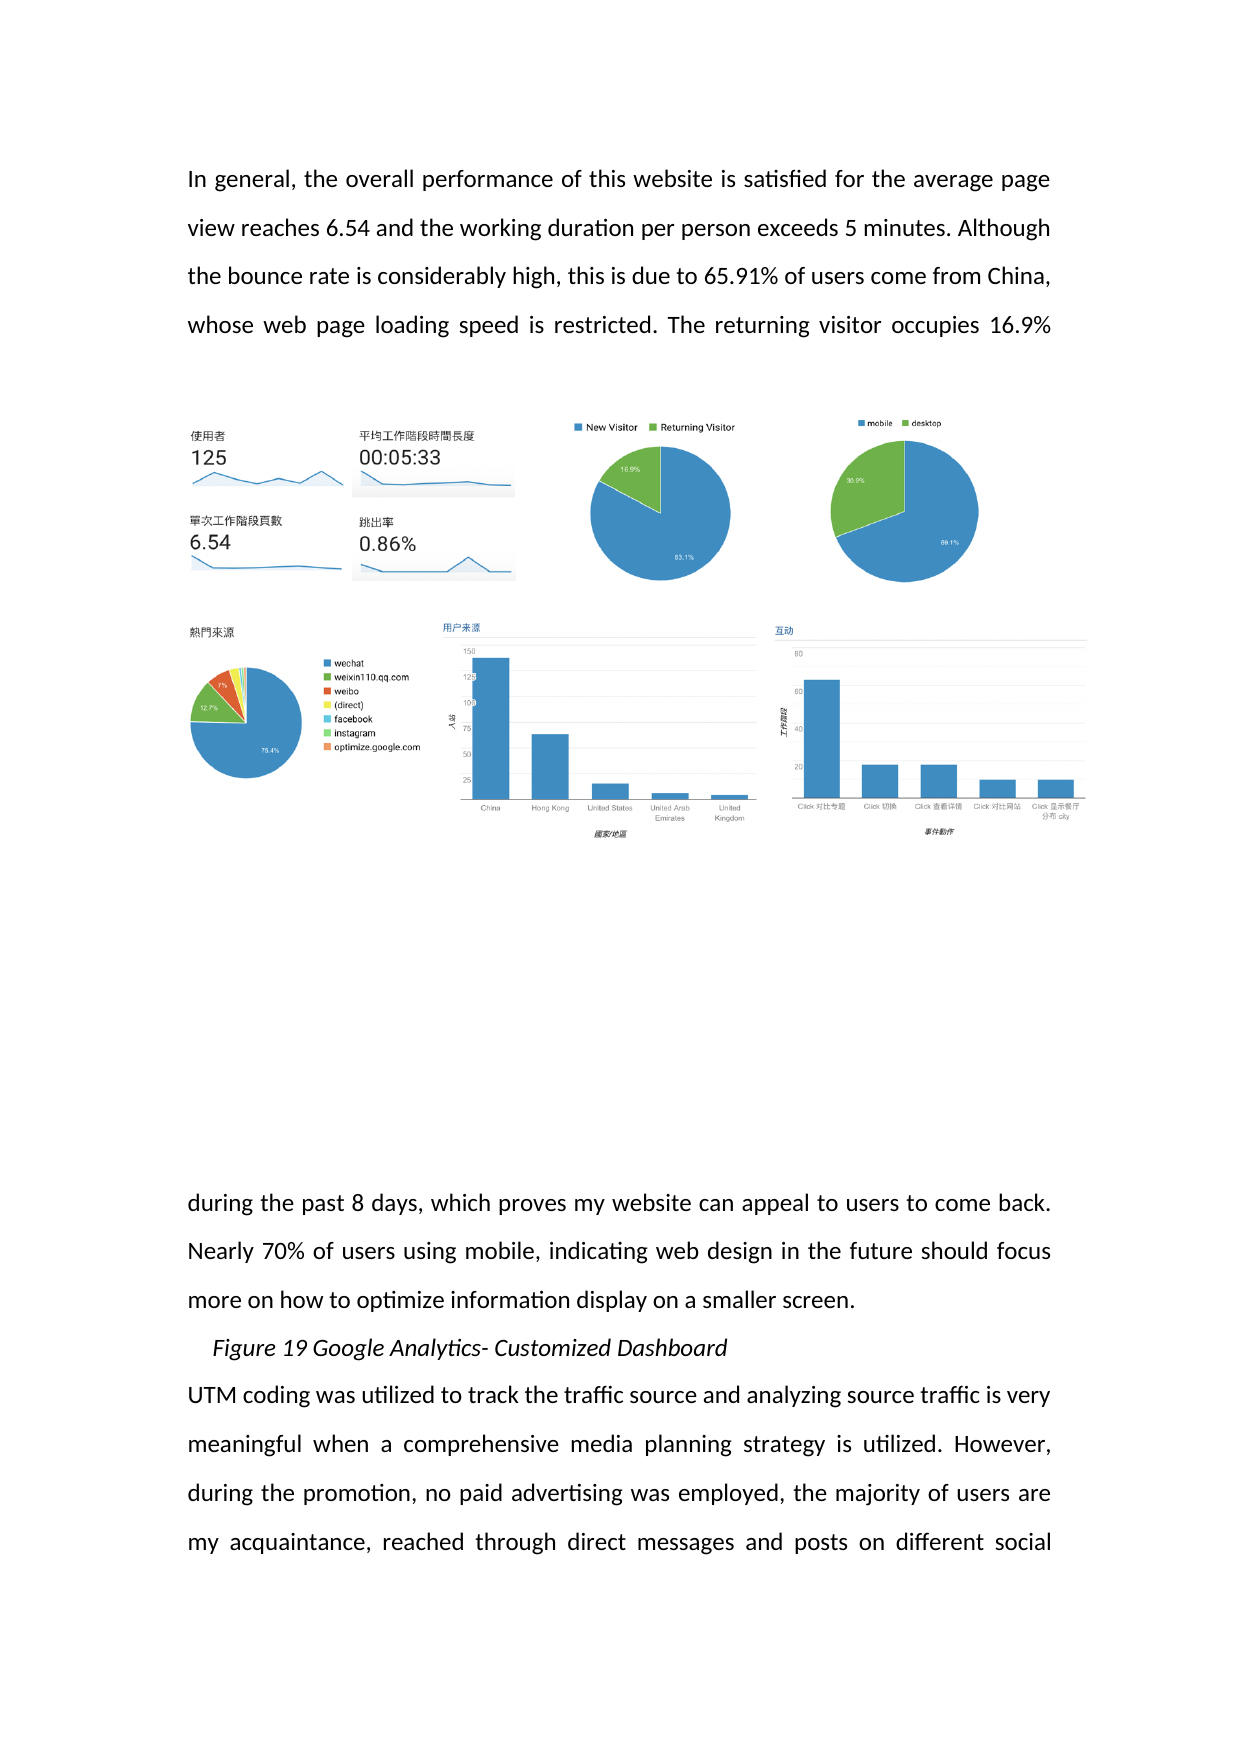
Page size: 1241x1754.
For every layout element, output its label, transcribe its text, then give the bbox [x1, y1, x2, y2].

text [187, 1379, 1053, 1557]
picture [151, 364, 1132, 894]
text In general, the overall performance of this website is satisfied for the average page view reaches 6.54 and the working duration per person exceeds 5 minutes. Although the bounce rate is considerably high, this is due to 65.91% of users come from China, whose web page loading speed is restricted. The returning visitor occupies 16.9% during the past 8 days, which proves my website can appeal to users to come back. Nearly 70% of users using mobile, indicating web design in the future should focus more on how to optimize information display on a smaller screen. [187, 162, 1053, 364]
text Figure 19 Google Analytics- Customized Dashboard [187, 1331, 1053, 1363]
text In general, the overall performance of this website is satisfied for the average page view reaches 6.54 and the working duration per person exceeds 5 minutes. Although the bounce rate is considerably high, this is due to 65.91% of users come from China, whose web page loading speed is restricted. The returning visitor occupies 16.9% during the past 8 days, which proves my website can appeal to users to come back. Nearly 70% of users using mobile, indicating web design in the future should focus more on how to optimize information display on a smaller screen. [187, 894, 1053, 1316]
